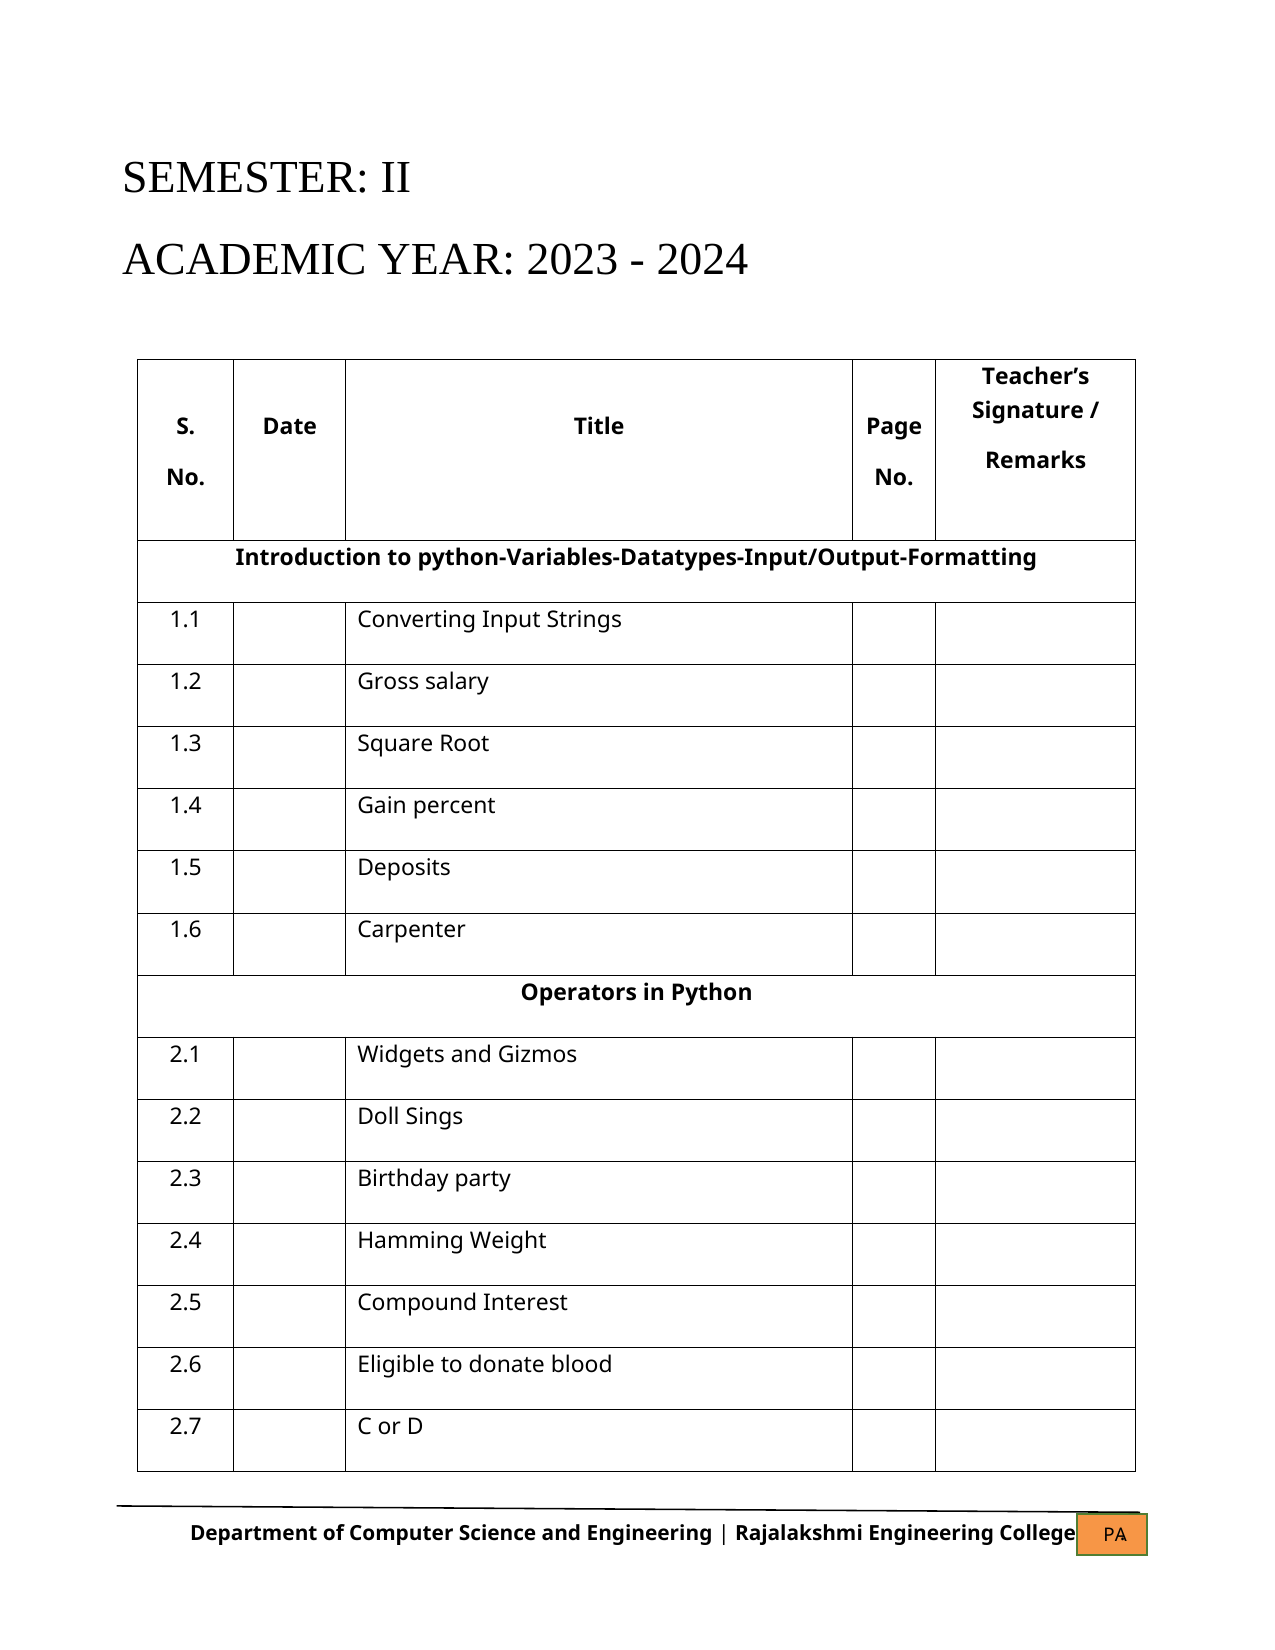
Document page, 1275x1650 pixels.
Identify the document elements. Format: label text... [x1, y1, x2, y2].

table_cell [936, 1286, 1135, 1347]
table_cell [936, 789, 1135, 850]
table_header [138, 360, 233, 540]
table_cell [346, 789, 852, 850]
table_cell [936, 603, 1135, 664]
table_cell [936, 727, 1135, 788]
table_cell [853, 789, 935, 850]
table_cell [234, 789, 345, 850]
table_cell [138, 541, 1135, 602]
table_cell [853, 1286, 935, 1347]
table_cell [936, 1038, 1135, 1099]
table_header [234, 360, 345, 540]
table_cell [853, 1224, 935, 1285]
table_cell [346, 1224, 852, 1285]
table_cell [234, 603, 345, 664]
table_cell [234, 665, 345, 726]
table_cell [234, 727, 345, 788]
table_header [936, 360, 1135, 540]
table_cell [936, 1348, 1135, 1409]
subtitle ACADEMIC YEAR: 2023 - 2024 [122, 232, 1125, 284]
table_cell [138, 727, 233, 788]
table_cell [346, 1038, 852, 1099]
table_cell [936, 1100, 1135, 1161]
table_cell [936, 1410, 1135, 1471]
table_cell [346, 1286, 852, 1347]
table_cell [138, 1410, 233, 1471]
subtitle SEMESTER: II [122, 150, 1125, 203]
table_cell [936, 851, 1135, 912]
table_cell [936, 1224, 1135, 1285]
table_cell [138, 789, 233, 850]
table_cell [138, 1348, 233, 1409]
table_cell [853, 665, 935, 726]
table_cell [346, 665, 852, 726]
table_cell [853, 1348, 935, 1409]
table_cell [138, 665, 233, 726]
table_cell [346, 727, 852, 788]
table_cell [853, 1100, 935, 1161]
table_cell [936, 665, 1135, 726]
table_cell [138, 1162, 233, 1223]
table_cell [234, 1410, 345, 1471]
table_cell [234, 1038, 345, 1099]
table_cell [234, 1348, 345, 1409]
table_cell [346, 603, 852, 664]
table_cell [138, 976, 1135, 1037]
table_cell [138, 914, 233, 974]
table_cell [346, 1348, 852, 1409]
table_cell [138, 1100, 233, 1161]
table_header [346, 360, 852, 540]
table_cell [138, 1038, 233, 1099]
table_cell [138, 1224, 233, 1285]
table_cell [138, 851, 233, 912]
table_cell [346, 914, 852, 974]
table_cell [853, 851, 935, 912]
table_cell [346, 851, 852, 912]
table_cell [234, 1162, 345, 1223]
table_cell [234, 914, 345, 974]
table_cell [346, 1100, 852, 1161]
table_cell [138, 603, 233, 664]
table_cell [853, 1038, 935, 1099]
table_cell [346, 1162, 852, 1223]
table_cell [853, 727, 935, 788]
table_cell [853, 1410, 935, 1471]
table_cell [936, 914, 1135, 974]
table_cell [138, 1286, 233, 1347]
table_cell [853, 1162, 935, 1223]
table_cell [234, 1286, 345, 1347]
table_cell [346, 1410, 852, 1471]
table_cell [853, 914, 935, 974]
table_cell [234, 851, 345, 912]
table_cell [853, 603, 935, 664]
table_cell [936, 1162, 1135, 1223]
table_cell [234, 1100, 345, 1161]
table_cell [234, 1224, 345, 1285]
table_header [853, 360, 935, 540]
